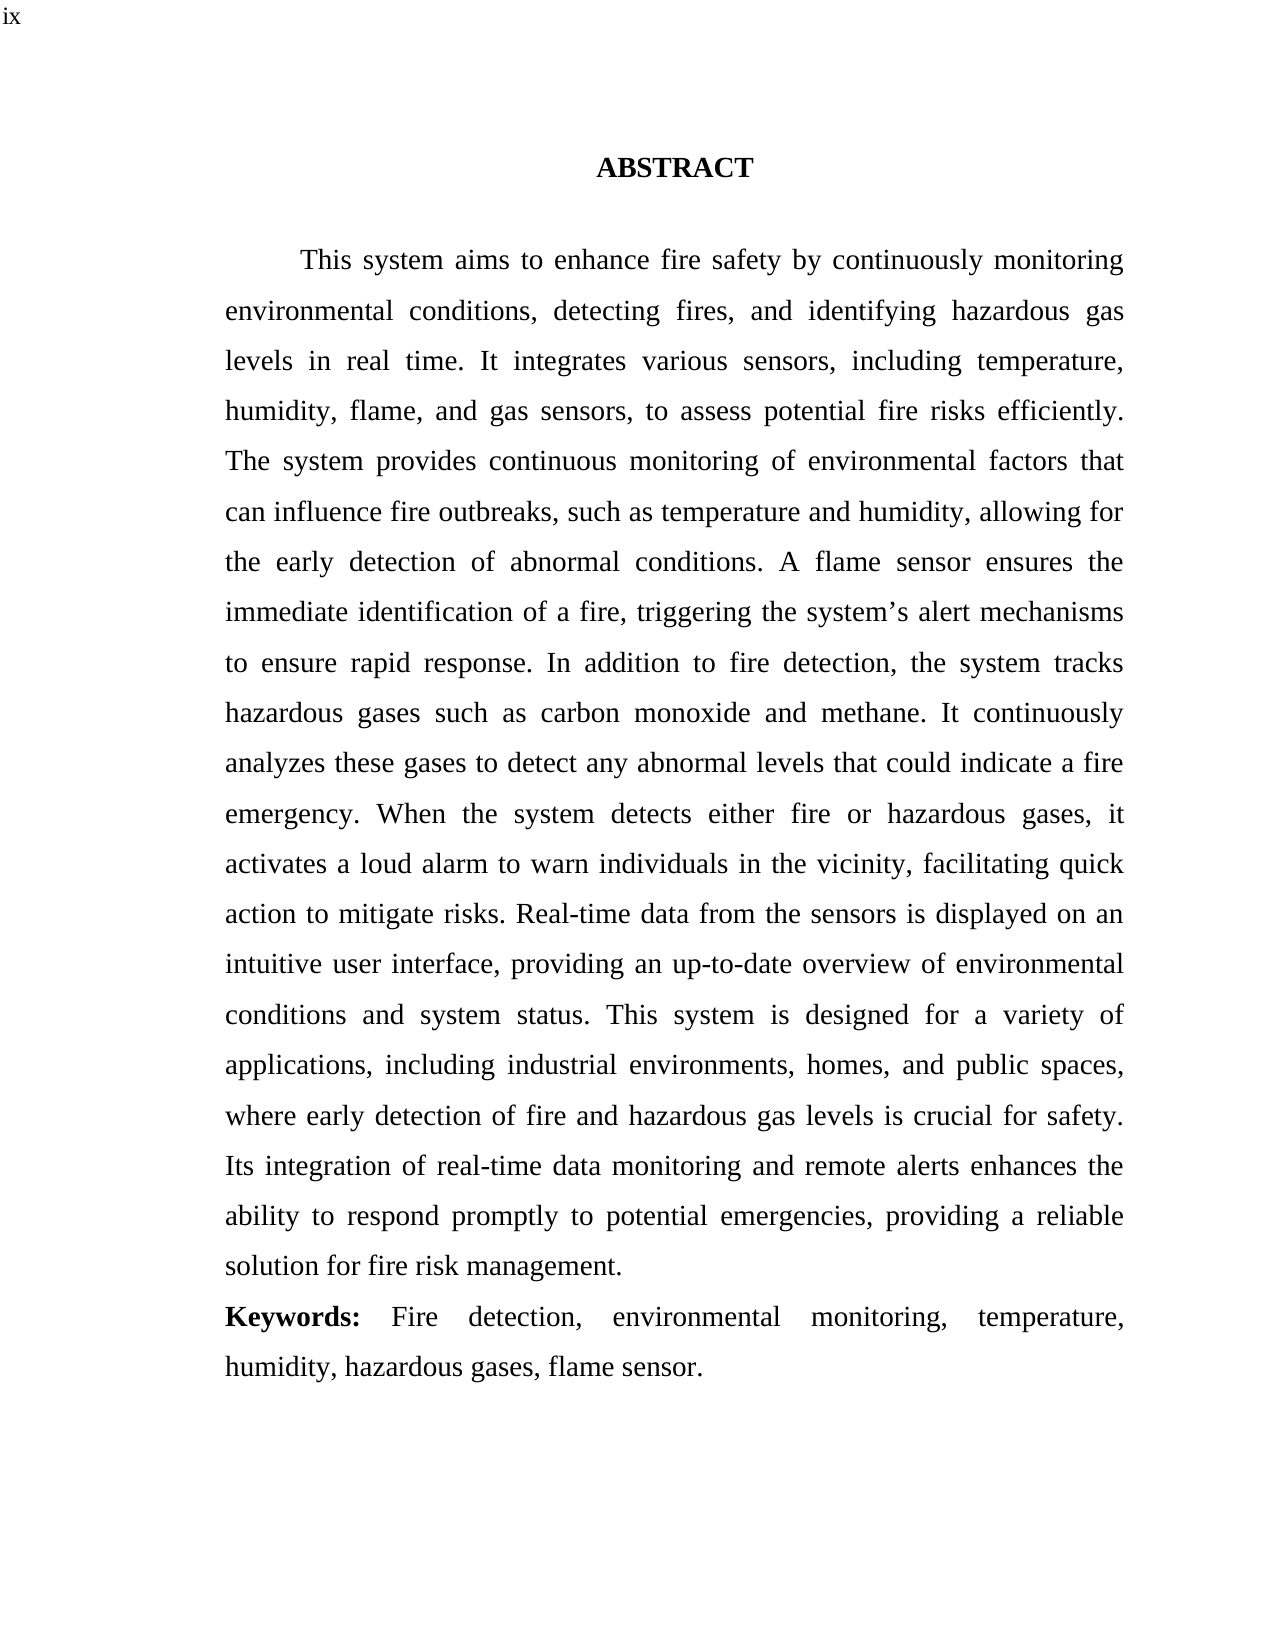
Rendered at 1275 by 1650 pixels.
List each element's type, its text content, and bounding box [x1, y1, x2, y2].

text This system aims to enhance fire safety by continuously monitoring environmental conditions, detecting fires, and identifying hazardous gas levels in real time. It integrates various sensors, including temperature, humidity, flame, and gas sensors, to assess potential fire risks efficiently. The system provides continuous monitoring of environmental factors that can influence fire outbreaks, such as temperature and humidity, allowing for the early detection of abnormal conditions. A flame sensor ensures the immediate identification of a fire, triggering the system’s alert mechanisms to ensure rapid response. In addition to fire detection, the system tracks hazardous gases such as carbon monoxide and methane. It continuously analyzes these gases to detect any abnormal levels that could indicate a fire emergency. When the system detects either fire or hazardous gases, it activates a loud alarm to warn individuals in the vicinity, facilitating quick action to mitigate risks. Real-time data from the sensors is displayed on an intuitive user interface, providing an up-to-date overview of environmental conditions and system status. This system is designed for a variety of applications, including industrial environments, homes, and public spaces, where early detection of fire and hazardous gas levels is crucial for safety. Its integration of real-time data monitoring and remote alerts enhances the ability to respond promptly to potential emergencies, providing a reliable solution for fire risk management. [225, 242, 1125, 1282]
subtitle ABSTRACT [75, 150, 1275, 183]
text Keywords: Fire detection, environmental monitoring, temperature, humidity, hazardous gases, flame sensor. [225, 1299, 1125, 1383]
